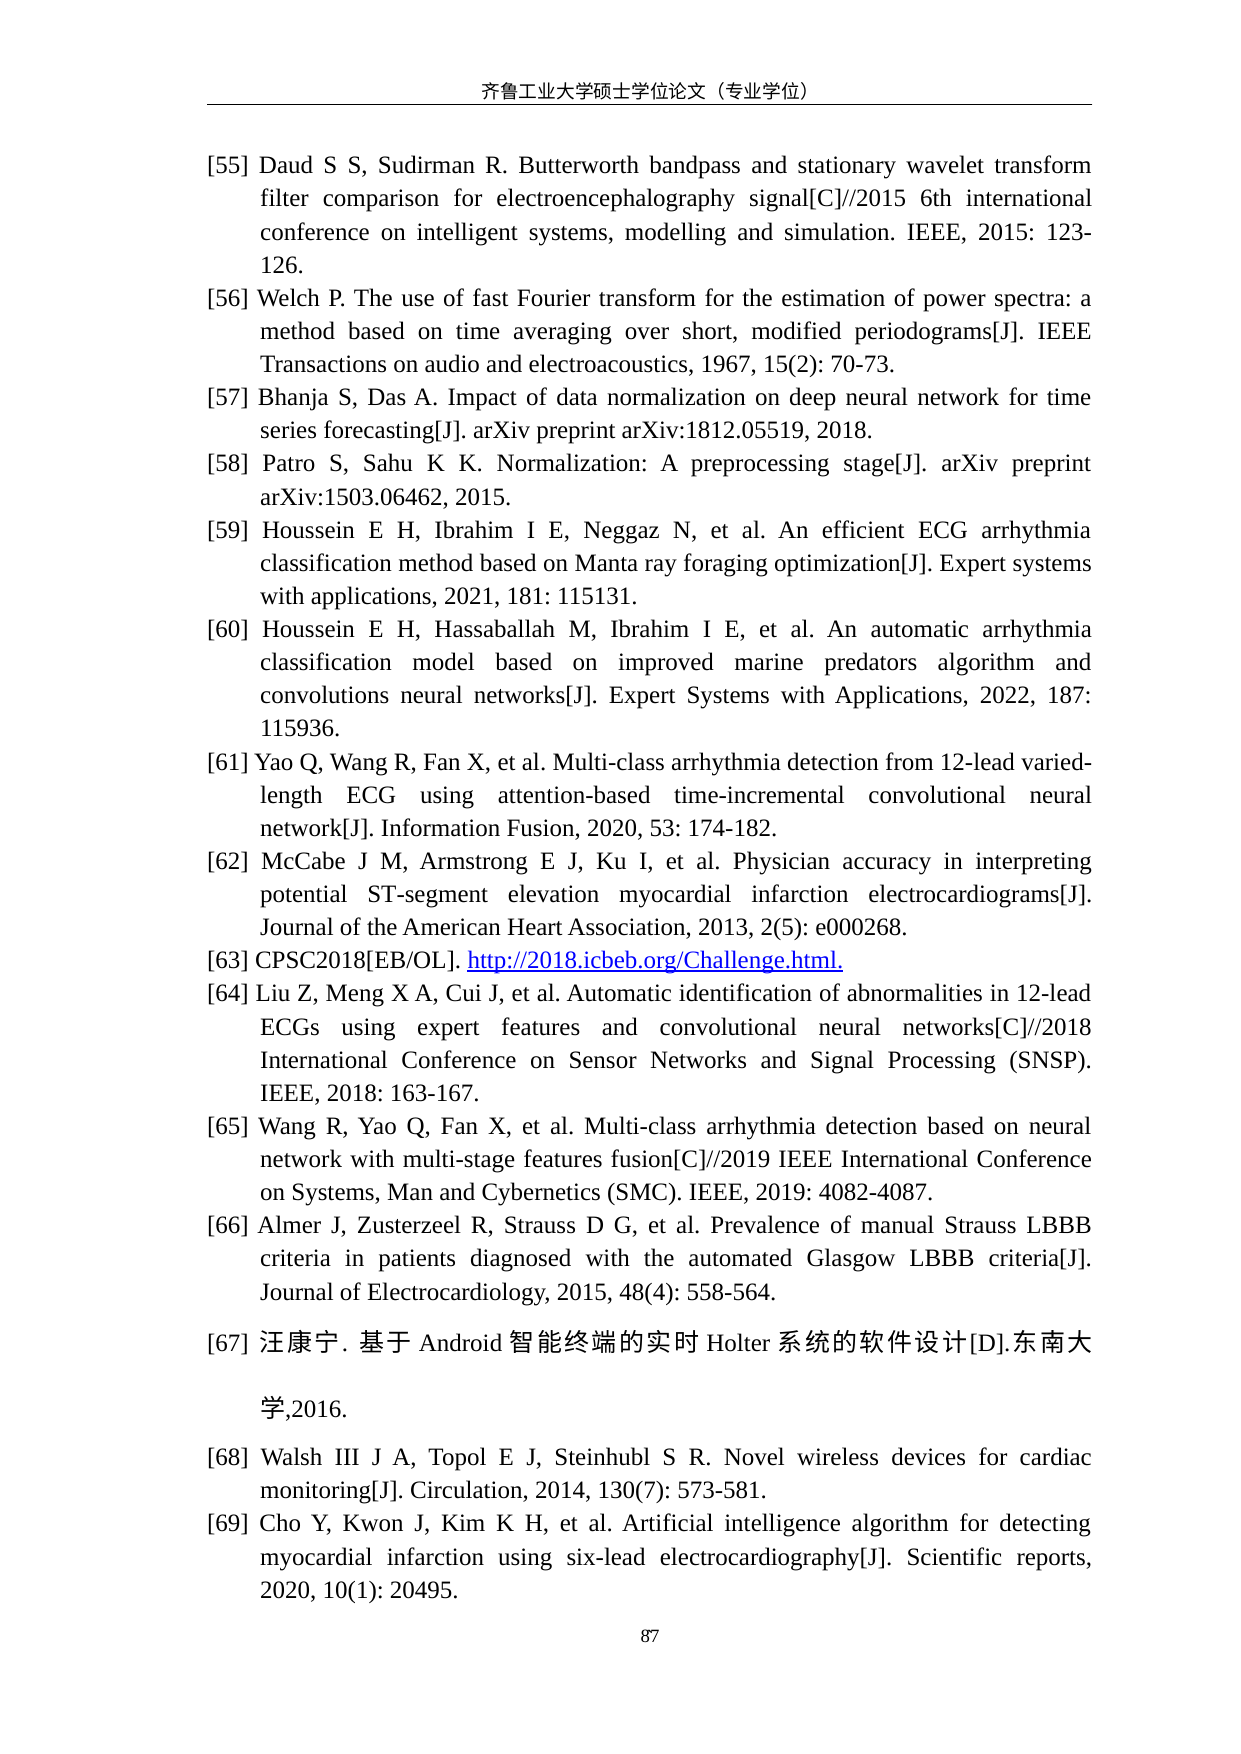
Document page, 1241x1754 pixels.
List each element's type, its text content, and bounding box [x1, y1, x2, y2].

list Patro S, Sahu K K. Normalization: A preprocessing stage[J]. arXiv preprint arXiv:1503.06462, 2015. [207, 446, 1092, 513]
list McCabe J M, Armstrong E J, Ku I, et al. Physician accuracy in interpreting potential ST‐segment elevation myocardial infarction electrocardiograms[J]. Journal of the American Heart Association, 2013, 2(5): e000268. [207, 844, 1092, 943]
list Yao Q, Wang R, Fan X, et al. Multi-class arrhythmia detection from 12-lead varied-length ECG using attention-based time-incremental convolutional neural network[J]. Information Fusion, 2020, 53: 174-182. [207, 744, 1092, 844]
list Bhanja S, Das A. Impact of data normalization on deep neural network for time series forecasting[J]. arXiv preprint arXiv:1812.05519, 2018. [207, 380, 1092, 446]
list Daud S S, Sudirman R. Butterworth bandpass and stationary wavelet transform filter comparison for electroencephalography signal[C]//2015 6th international conference on intelligent systems, modelling and simulation. IEEE, 2015: 123-126. [207, 148, 1092, 281]
list CPSC2018[EB/OL]. http://2018.icbeb.org/Challenge.html. [207, 943, 1092, 976]
list Wang R, Yao Q, Fan X, et al. Multi-class arrhythmia detection based on neural network with multi-stage features fusion[C]//2019 IEEE International Conference on Systems, Man and Cybernetics (SMC). IEEE, 2019: 4082-4087. [207, 1109, 1092, 1208]
list Cho Y, Kwon J, Kim K H, et al. Artificial intelligence algorithm for detecting myocardial infarction using six-lead electrocardiography[J]. Scientific reports, 2020, 10(1): 20495. [207, 1506, 1092, 1606]
list Liu Z, Meng X A, Cui J, et al. Automatic identification of abnormalities in 12-lead ECGs using expert features and convolutional neural networks[C]//2018 International Conference on Sensor Networks and Signal Processing (SNSP). IEEE, 2018: 163-167. [207, 976, 1092, 1109]
list Houssein E H, Ibrahim I E, Neggaz N, et al. An efficient ECG arrhythmia classification method based on Manta ray foraging optimization[J]. Expert systems with applications, 2021, 181: 115131. [207, 513, 1092, 612]
list Walsh III J A, Topol E J, Steinhubl S R. Novel wireless devices for cardiac monitoring[J]. Circulation, 2014, 130(7): 573-581. [207, 1440, 1092, 1506]
list Almer J, Zusterzeel R, Strauss D G, et al. Prevalence of manual Strauss LBBB criteria in patients diagnosed with the automated Glasgow LBBB criteria[J]. Journal of Electrocardiology, 2015, 48(4): 558-564. [207, 1208, 1092, 1308]
list 汪康宁. 基于Android智能终端的实时Holter系统的软件设计[D].东南大学,2016. [207, 1308, 1092, 1440]
list Welch P. The use of fast Fourier transform for the estimation of power spectra: a method based on time averaging over short, modified periodograms[J]. IEEE Transactions on audio and electroacoustics, 1967, 15(2): 70-73. [207, 281, 1092, 380]
list Houssein E H, Hassaballah M, Ibrahim I E, et al. An automatic arrhythmia classification model based on improved marine predators algorithm and convolutions neural networks[J]. Expert Systems with Applications, 2022, 187: 115936. [207, 612, 1092, 744]
